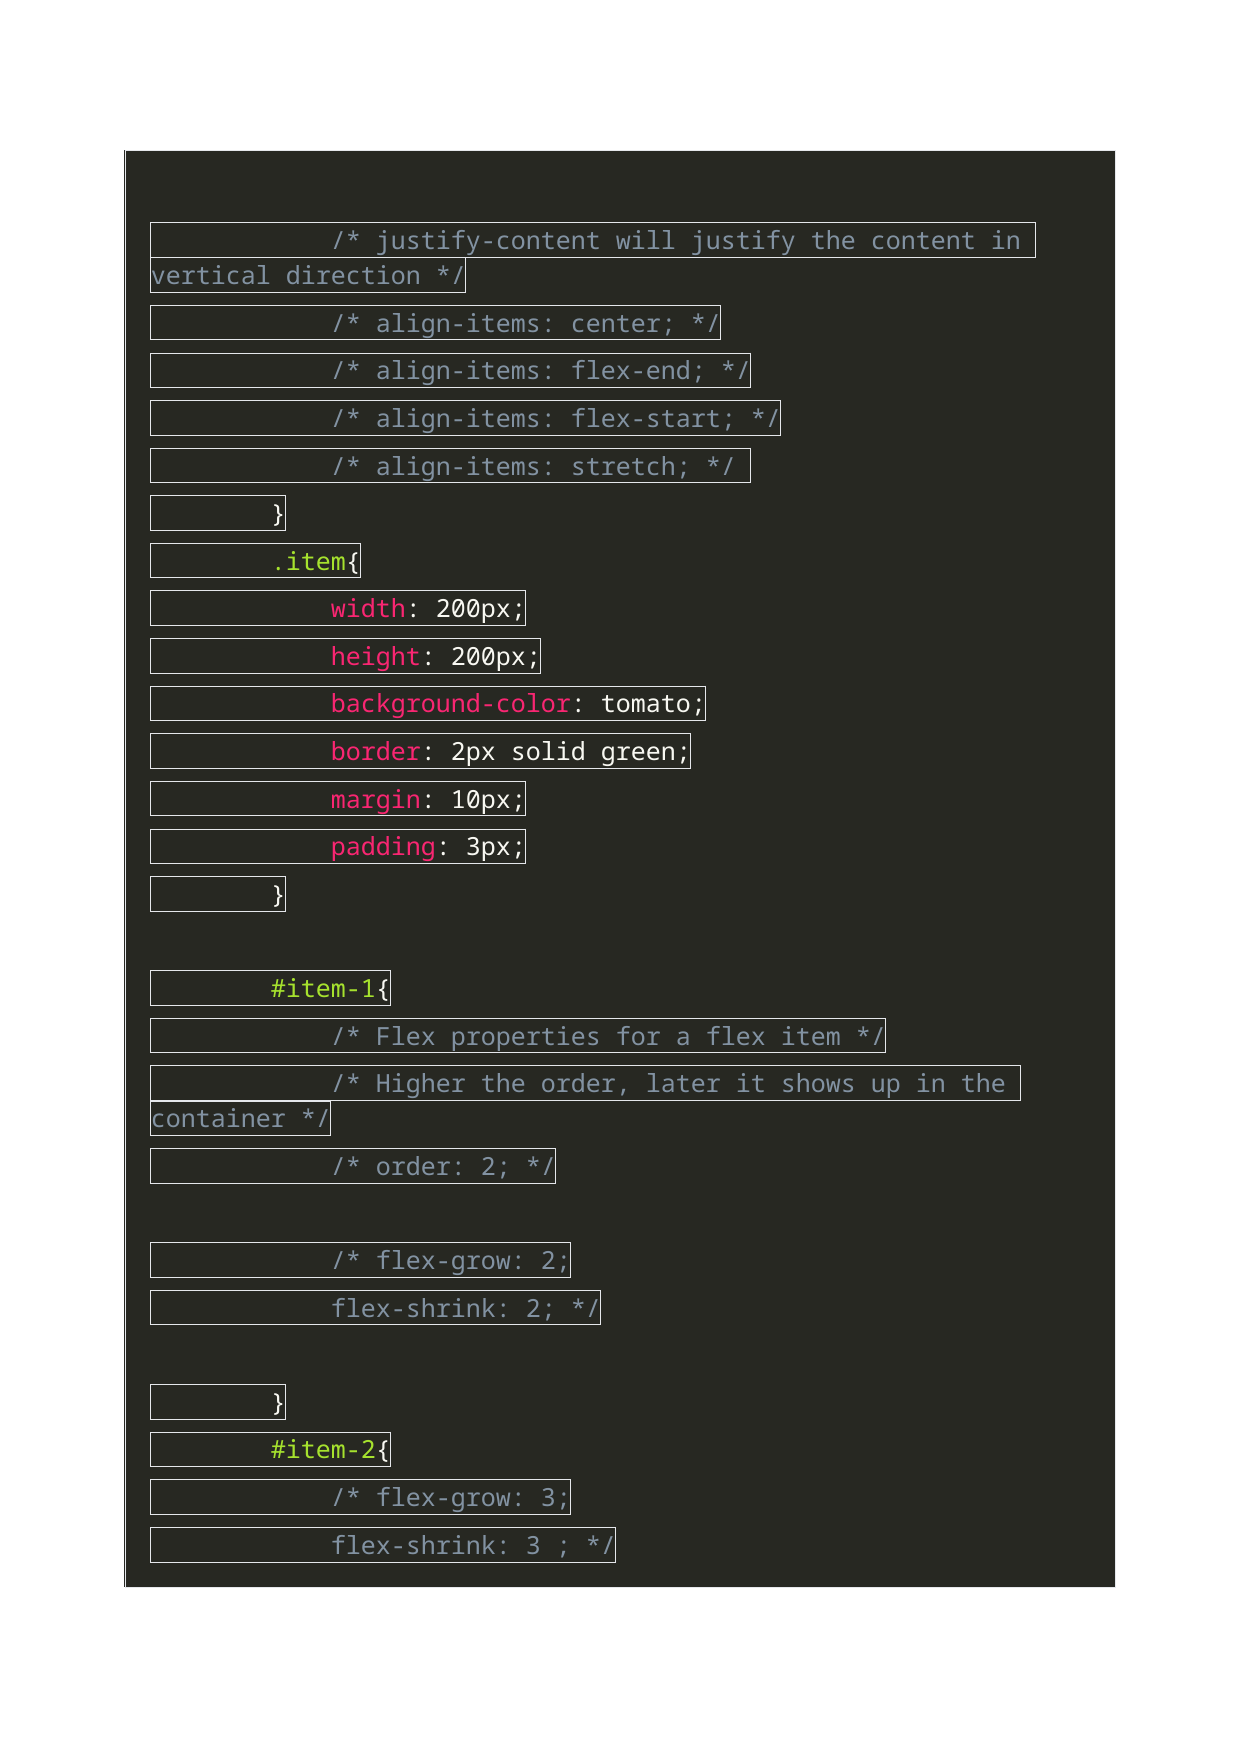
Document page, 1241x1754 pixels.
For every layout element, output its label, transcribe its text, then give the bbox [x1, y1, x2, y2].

text /* order: 2; */ [126, 1123, 1115, 1170]
text width: 200px; [126, 565, 1115, 612]
text /* align-items: stretch; */ [126, 422, 1115, 470]
text #item-1{ [126, 945, 1115, 992]
text /* align-items: flex-start; */ [126, 374, 1115, 422]
text } [126, 1358, 1115, 1406]
text border: 2px solid green; [126, 708, 1115, 755]
text #item-2{ [126, 1406, 1115, 1454]
text /* flex-grow: 2; [126, 1217, 1115, 1264]
text /* Higher the order, later it shows up in the container */ [126, 1040, 1115, 1123]
text /* justify-content will justify the content in vertical direction */ [126, 197, 1115, 279]
text } [126, 851, 1115, 898]
text flex-shrink: 2; */ [126, 1264, 1115, 1312]
text /* Flex properties for a flex item */ [126, 992, 1115, 1040]
text flex-shrink: 3 ; */ [126, 1501, 1115, 1587]
text } [126, 470, 1115, 517]
text margin: 10px; [126, 755, 1115, 803]
text background-color: tomato; [126, 660, 1115, 708]
text padding: 3px; [126, 803, 1115, 851]
text /* align-items: center; */ [126, 279, 1115, 327]
text /* align-items: flex-end; */ [126, 327, 1115, 374]
text .item{ [126, 517, 1115, 565]
text height: 200px; [126, 612, 1115, 660]
text /* flex-grow: 3; [126, 1454, 1115, 1501]
